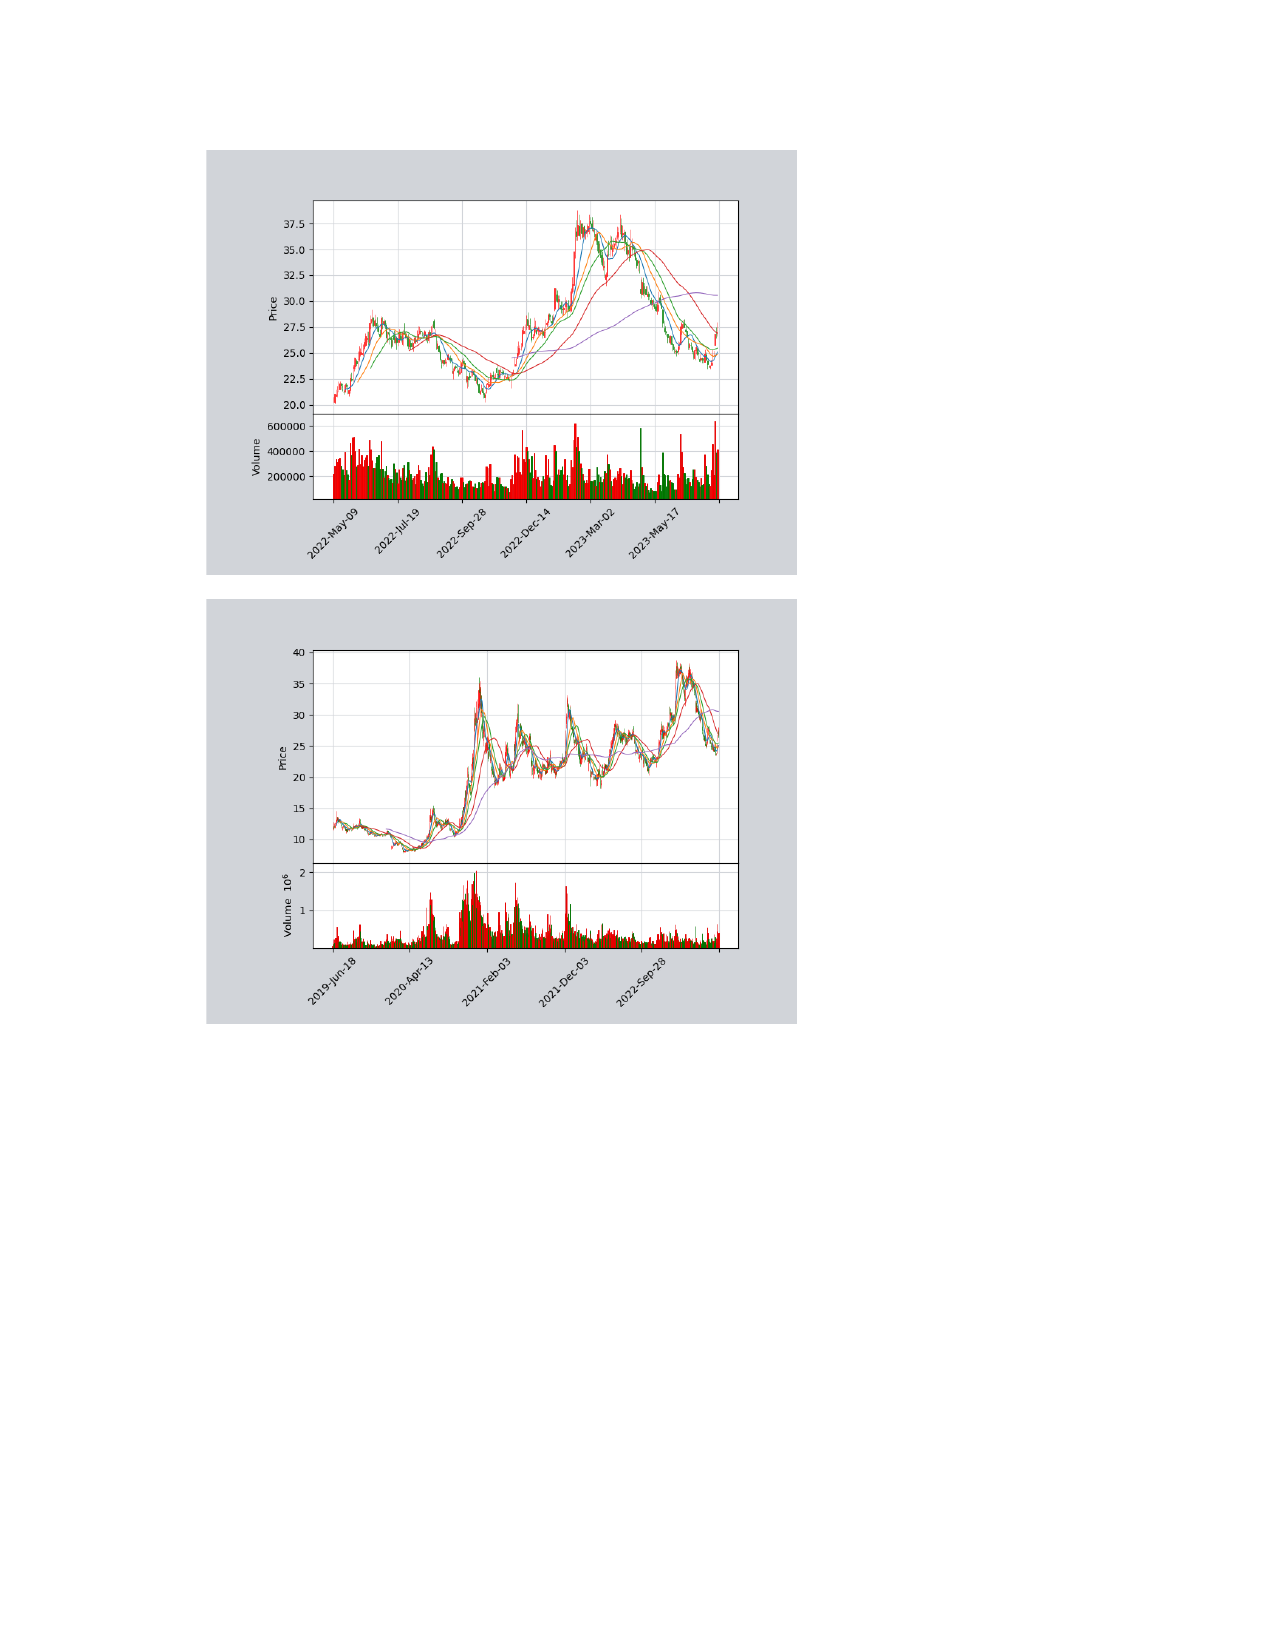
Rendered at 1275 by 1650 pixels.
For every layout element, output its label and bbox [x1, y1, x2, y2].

picture [206, 150, 797, 575]
picture [206, 599, 797, 1024]
